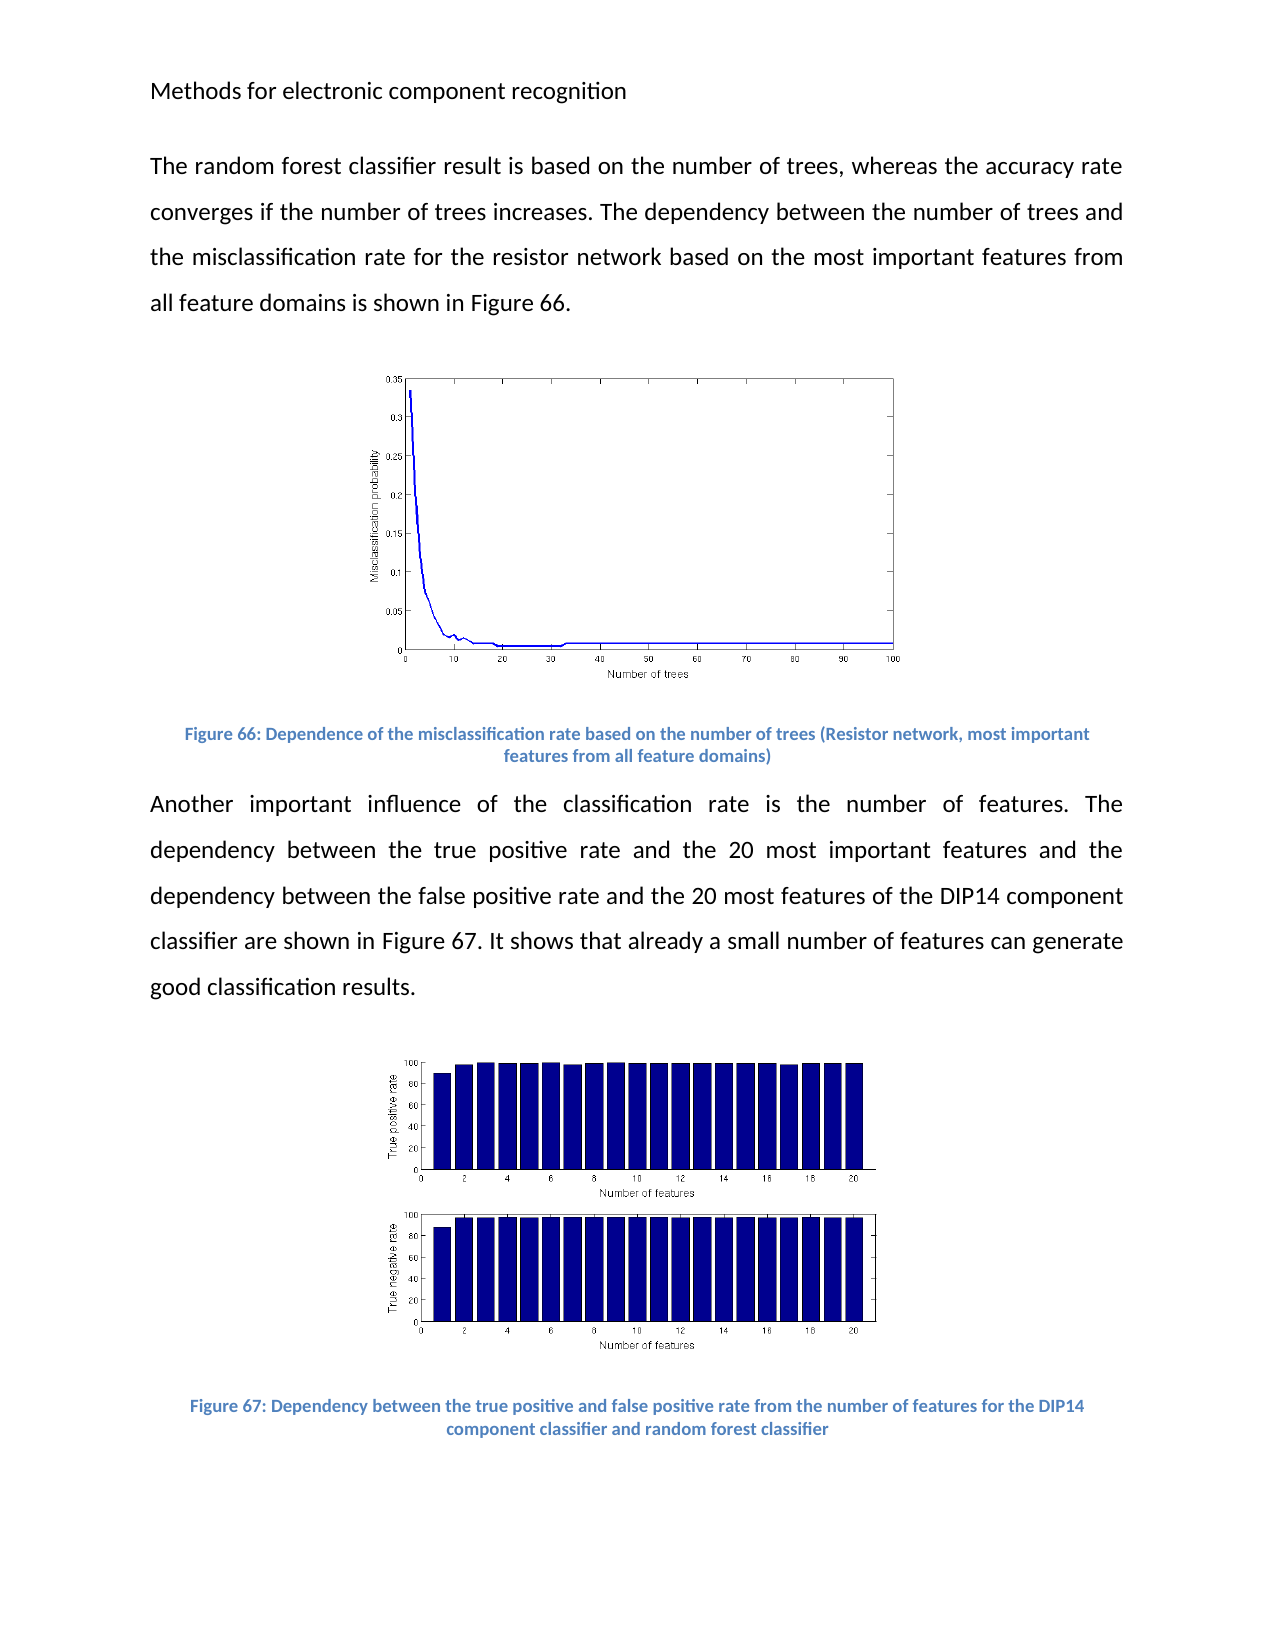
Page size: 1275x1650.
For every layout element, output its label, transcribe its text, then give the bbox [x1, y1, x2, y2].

picture [323, 353, 952, 686]
picture [344, 1037, 931, 1359]
text The random forest classifier result is based on the number of trees, whereas the accuracy rate converges if the number of trees increases. The dependency between the number of trees and the misclassification rate for the resistor network based on the most important features from all feature domains is shown in Figure 66. [150, 150, 1125, 318]
text Another important influence of the classification rate is the number of features. The dependency between the true positive rate and the 20 most important features and the dependency between the false positive rate and the 20 most features of the DIP14 component classifier are shown in Figure 67. It shows that already a small number of features can generate good classification results. [150, 788, 1125, 1002]
